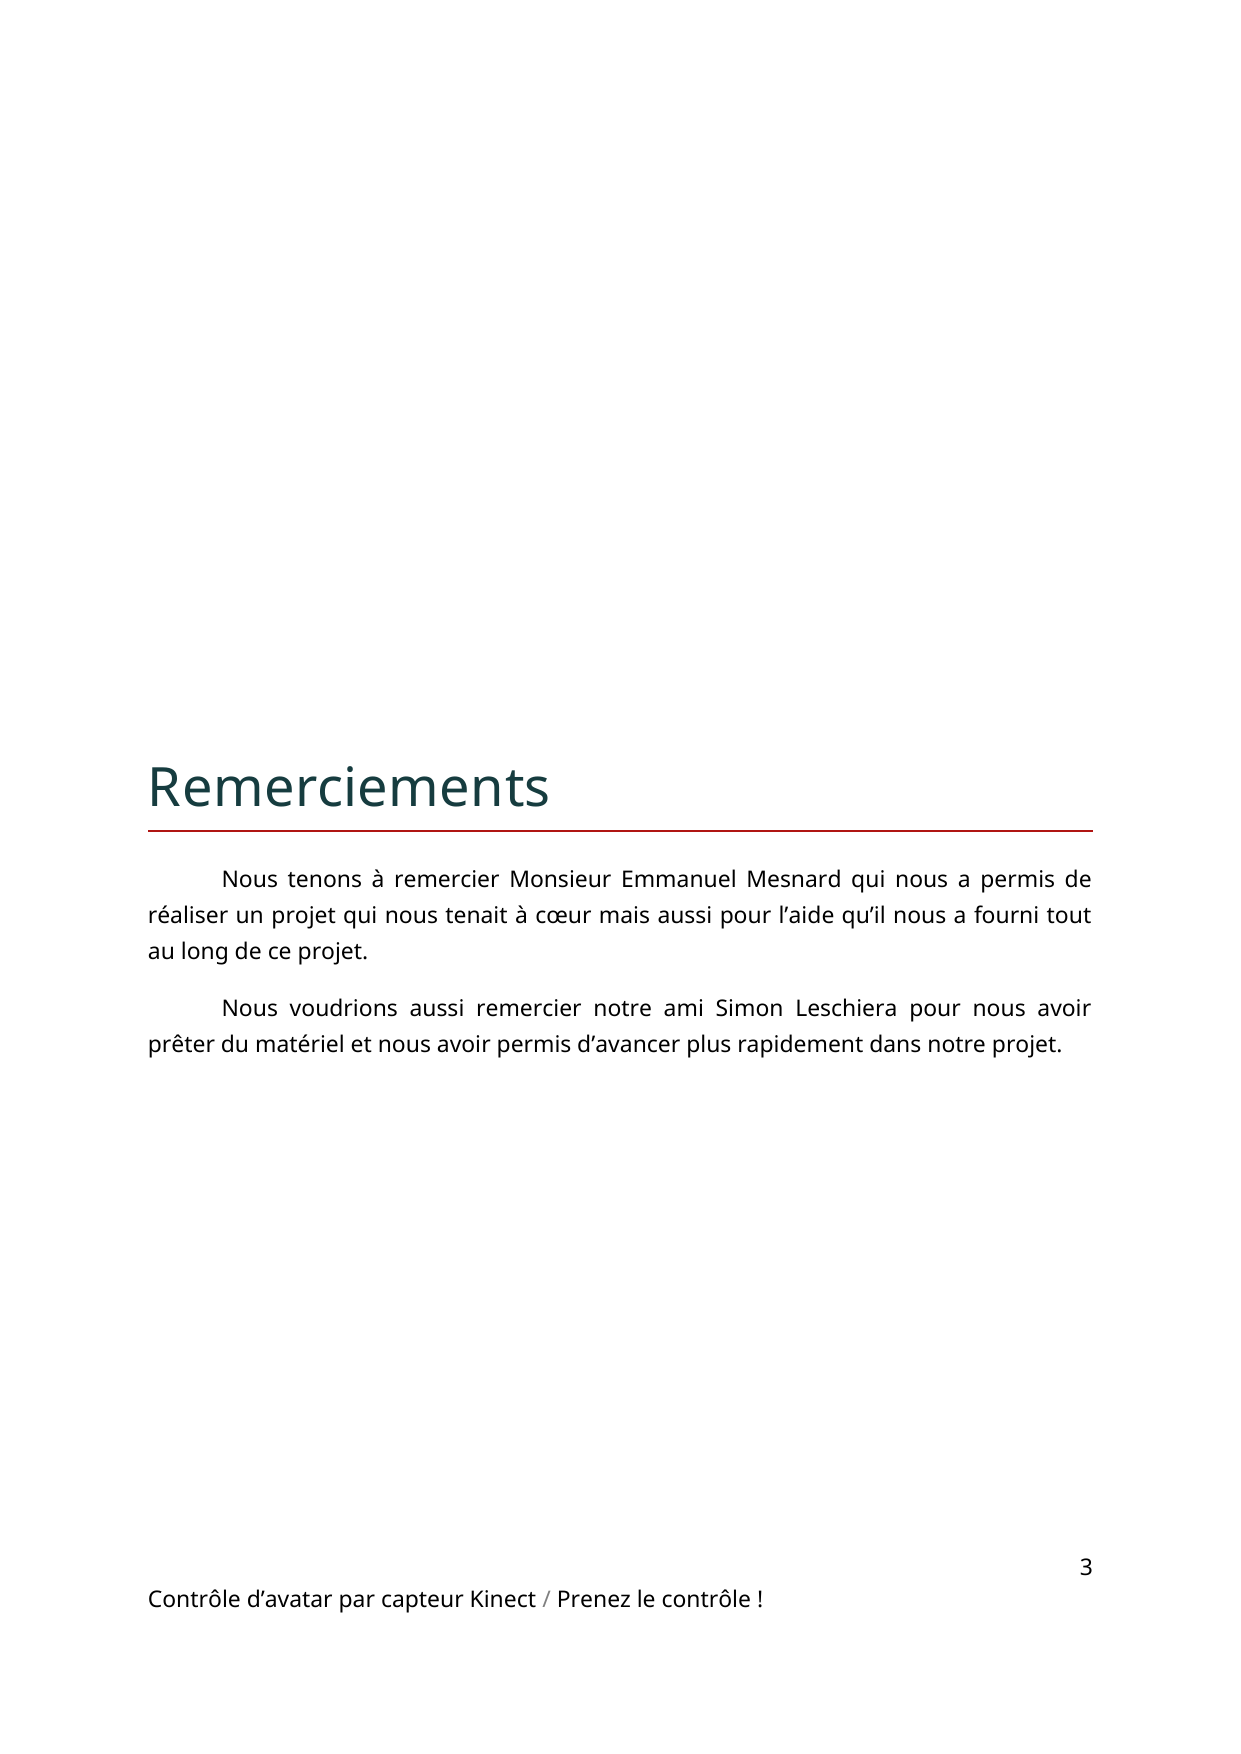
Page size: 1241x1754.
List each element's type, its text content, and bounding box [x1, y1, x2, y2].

text Nous tenons à remercier Monsieur Emmanuel Mesnard qui nous a permis de réaliser un projet qui nous tenait à cœur mais aussi pour l’aide qu’il nous a fourni tout au long de ce projet. [148, 863, 1093, 967]
title Remerciements [148, 158, 1093, 830]
text Nous voudrions aussi remercier notre ami Simon Leschiera pour nous avoir prêter du matériel et nous avoir permis d’avancer plus rapidement dans notre projet. [148, 992, 1093, 1059]
